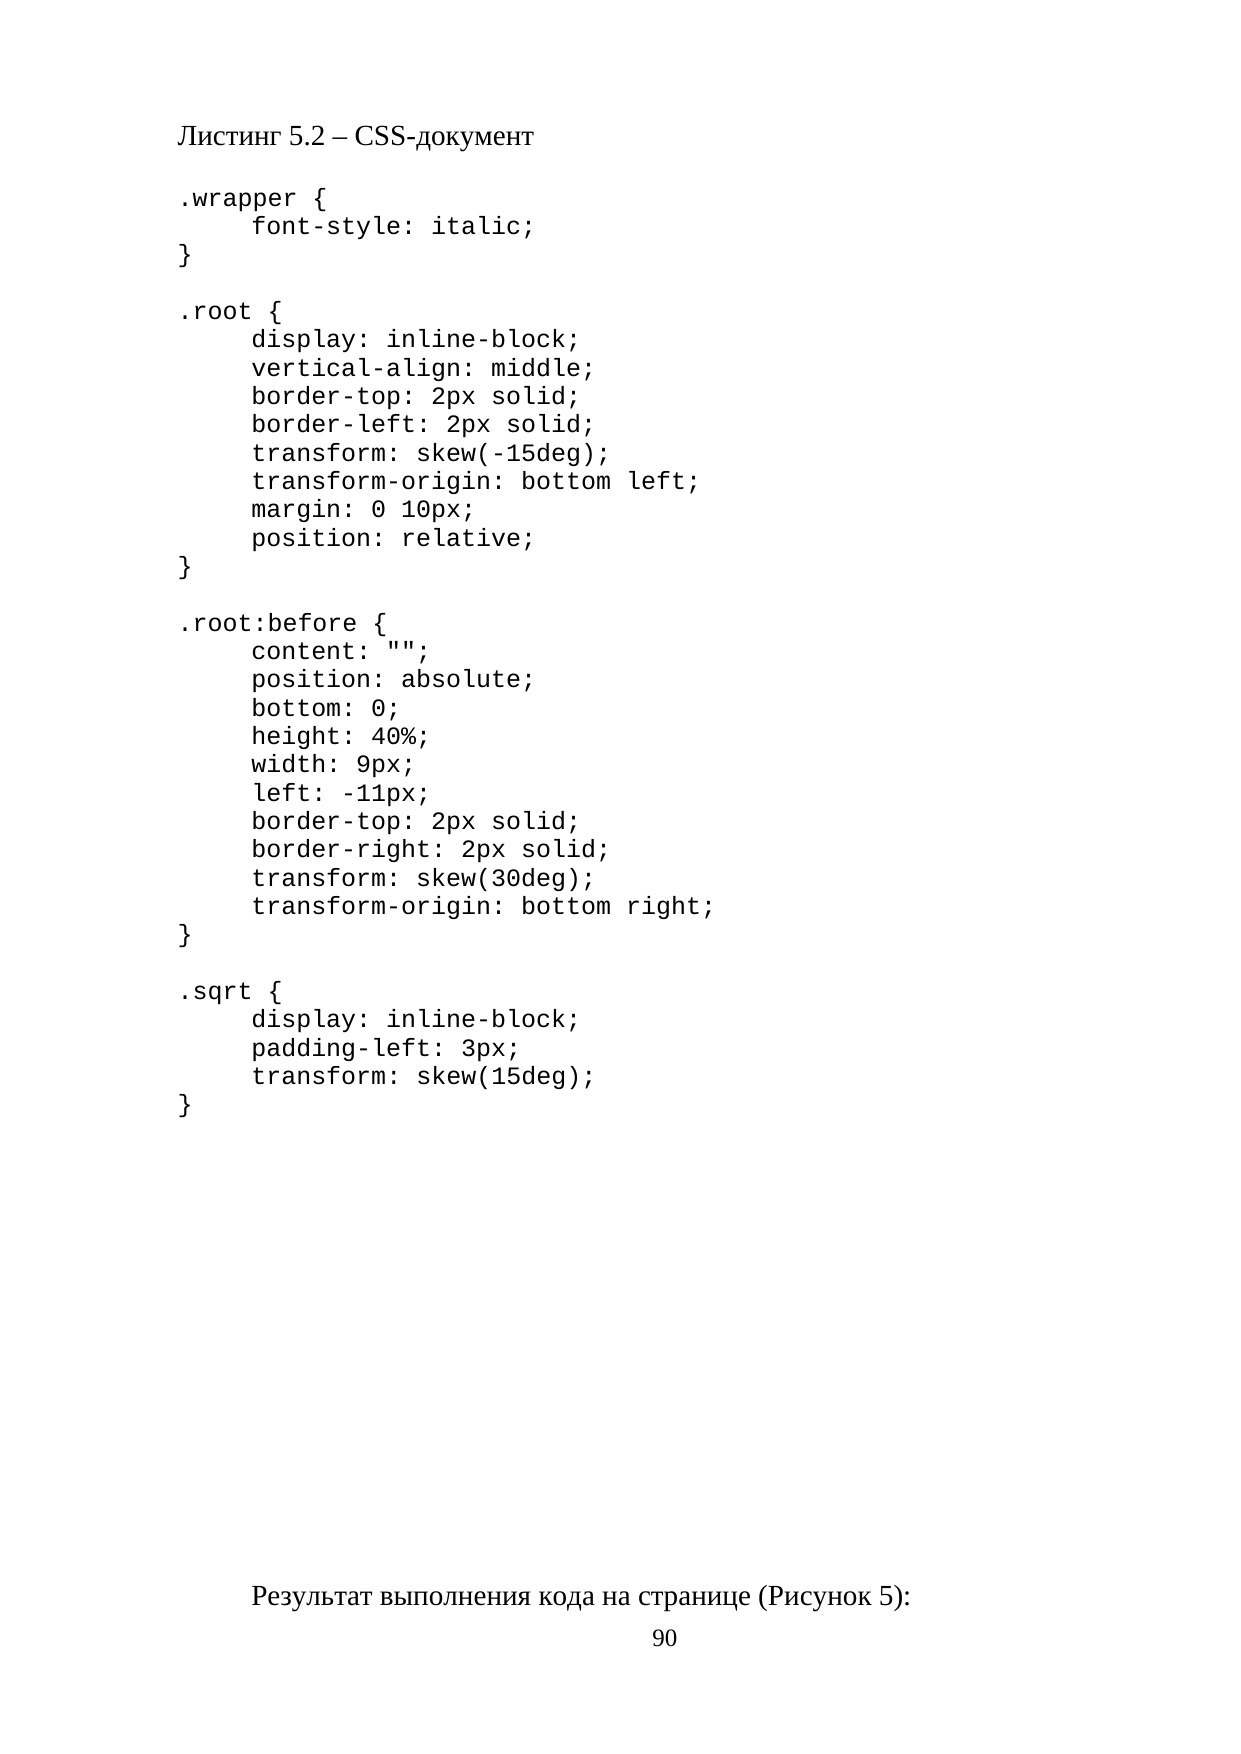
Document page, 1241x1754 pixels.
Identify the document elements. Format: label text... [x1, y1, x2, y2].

text margin: 0 10px; [177, 497, 1152, 525]
text transform-origin: bottom right; [177, 893, 1152, 922]
text Результат выполнения кода на странице (Рисунок 5): [177, 1578, 1152, 1612]
text transform-origin: bottom left; [177, 468, 1152, 497]
text padding-left: 3px; [177, 1035, 1152, 1063]
text content: ""; [177, 638, 1152, 667]
text Листинг 5.2 – CSS-документ [177, 118, 1152, 152]
text border-top: 2px solid; [177, 808, 1152, 837]
text font-style: italic; [177, 213, 1152, 242]
text } [177, 1092, 1152, 1120]
text .root { [177, 298, 1152, 327]
text } [177, 553, 1152, 582]
text height: 40%; [177, 723, 1152, 752]
text transform: skew(15deg); [177, 1063, 1152, 1092]
text .wrapper { [177, 185, 1152, 213]
text border-right: 2px solid; [177, 837, 1152, 865]
text vertical-align: middle; [177, 355, 1152, 383]
text display: inline-block; [177, 327, 1152, 355]
text bottom: 0; [177, 695, 1152, 723]
text .sqrt { [177, 978, 1152, 1007]
text } [177, 242, 1152, 270]
text .root:before { [177, 610, 1152, 638]
text position: relative; [177, 525, 1152, 553]
text transform: skew(30deg); [177, 865, 1152, 893]
text border-top: 2px solid; [177, 383, 1152, 412]
text border-left: 2px solid; [177, 412, 1152, 440]
text left: -11px; [177, 780, 1152, 808]
text position: absolute; [177, 667, 1152, 695]
text width: 9px; [177, 752, 1152, 780]
text } [177, 922, 1152, 950]
text transform: skew(-15deg); [177, 440, 1152, 468]
text display: inline-block; [177, 1007, 1152, 1035]
